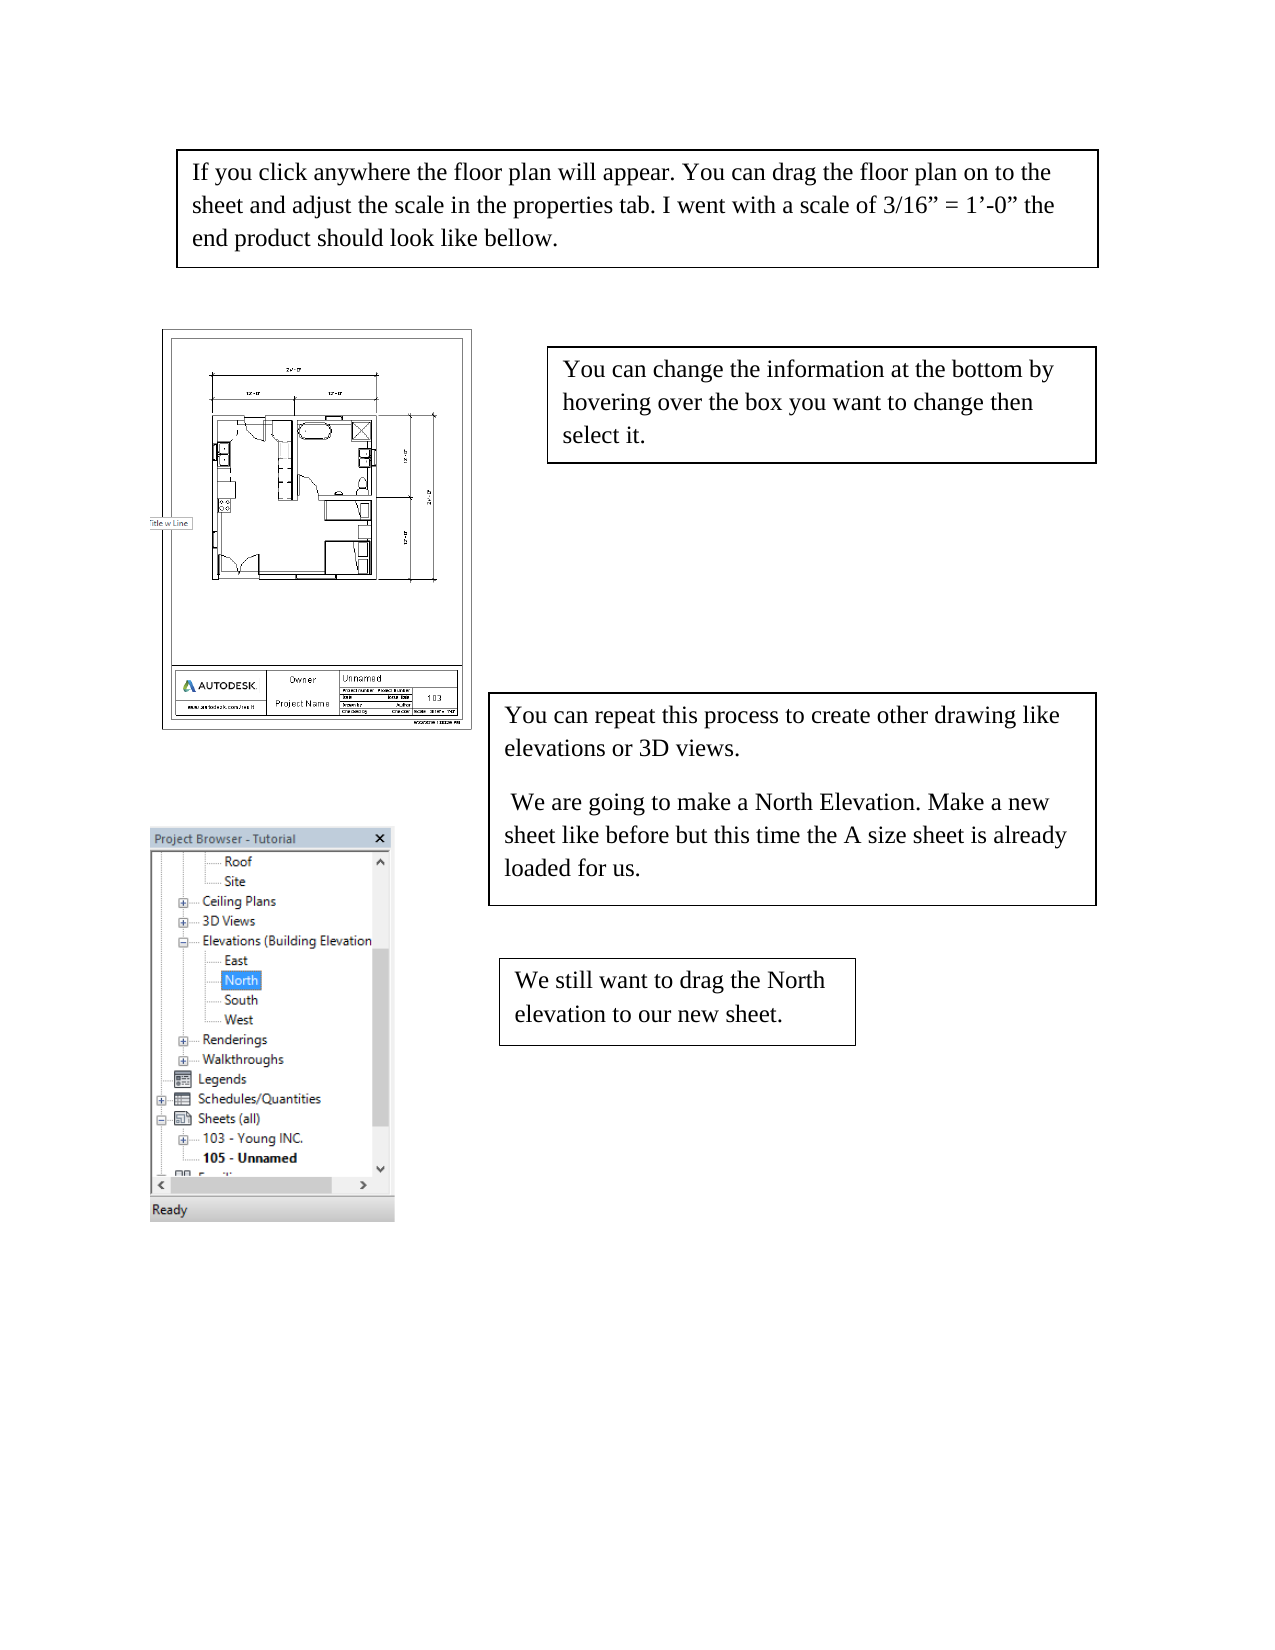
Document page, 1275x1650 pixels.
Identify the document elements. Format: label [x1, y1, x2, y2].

picture [150, 826, 395, 1222]
picture [150, 311, 484, 748]
